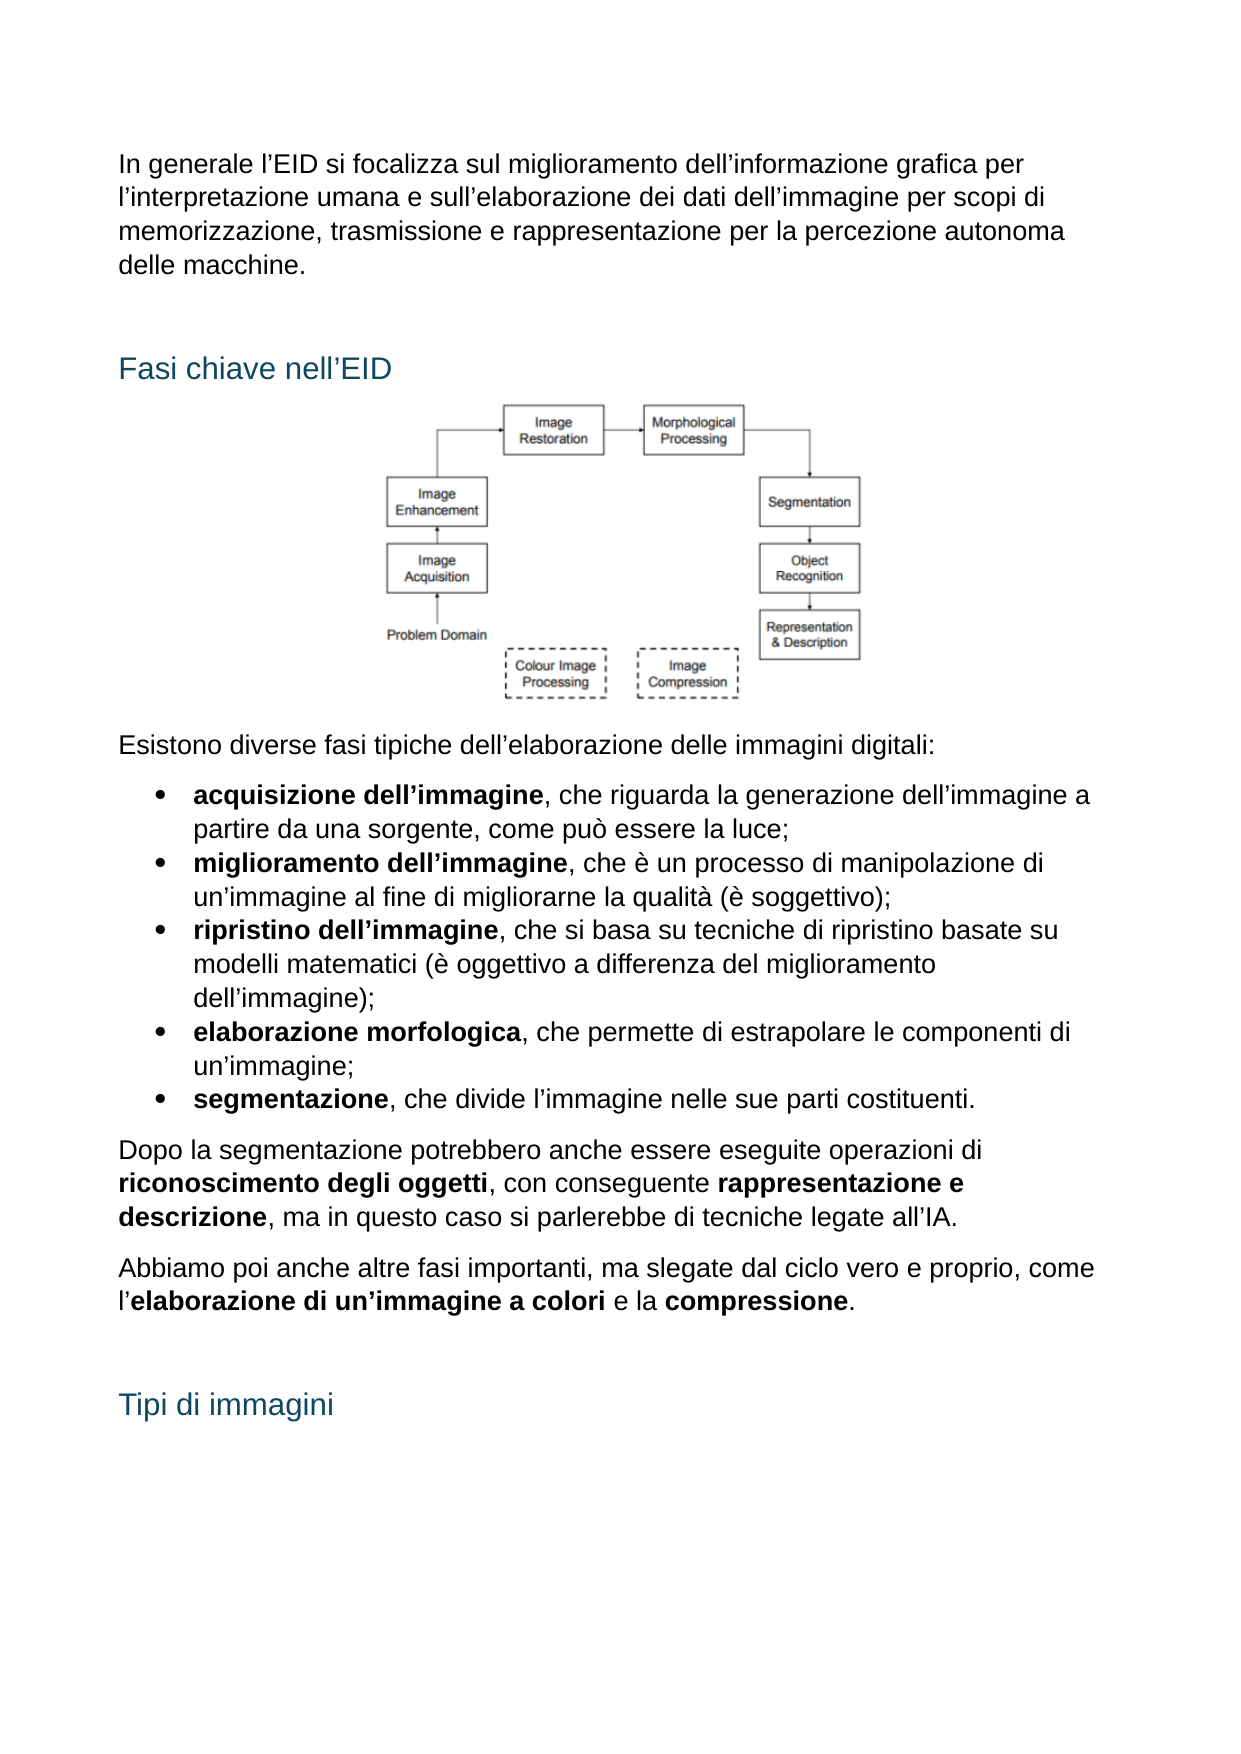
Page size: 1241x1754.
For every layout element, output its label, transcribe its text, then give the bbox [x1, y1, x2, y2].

subtitle Fasi chiave nell’EID [118, 350, 1122, 386]
text Abbiamo poi anche altre fasi importanti, ma slegate dal ciclo vero e proprio, come l’elaborazione di un’immagine a colori e la compressione. [118, 1252, 1122, 1317]
subtitle Tipi di immagini [118, 1386, 1122, 1422]
list acquisizione dell’immagine, che riguarda la generazione dell’immagine a partire da una sorgente, come può essere la luce; [156, 779, 1122, 844]
text Dopo la segmentazione potrebbero anche essere eseguite operazioni di riconoscimento degli oggetti, con conseguente rappresentazione e descrizione, ma in questo caso si parlerebbe di tecniche legate all’IA. [118, 1134, 1122, 1232]
text In generale l’EID si focalizza sul miglioramento dell’informazione grafica per l’interpretazione umana e sull’elaborazione dei dati dell’immagine per scopi di memorizzazione, trasmissione e rappresentazione per la percezione autonoma delle macchine. [118, 148, 1122, 280]
list elaborazione morfologica, che permette di estrapolare le componenti di un’immagine; [156, 1016, 1122, 1081]
list segmentazione, che divide l’immagine nelle sue parti costituenti. [156, 1083, 1122, 1114]
text Esistono diverse fasi tipiche dell’elaborazione delle immagini digitali: [118, 729, 1122, 760]
list miglioramento dell’immagine, che è un processo di manipolazione di un’immagine al fine di migliorarne la qualità (è soggettivo); [156, 847, 1122, 912]
list ripristino dell’immagine, che si basa su tecniche di ripristino basate su modelli matematici (è oggettivo a differenza del miglioramento dell’immagine); [156, 914, 1122, 1013]
picture [372, 396, 868, 710]
